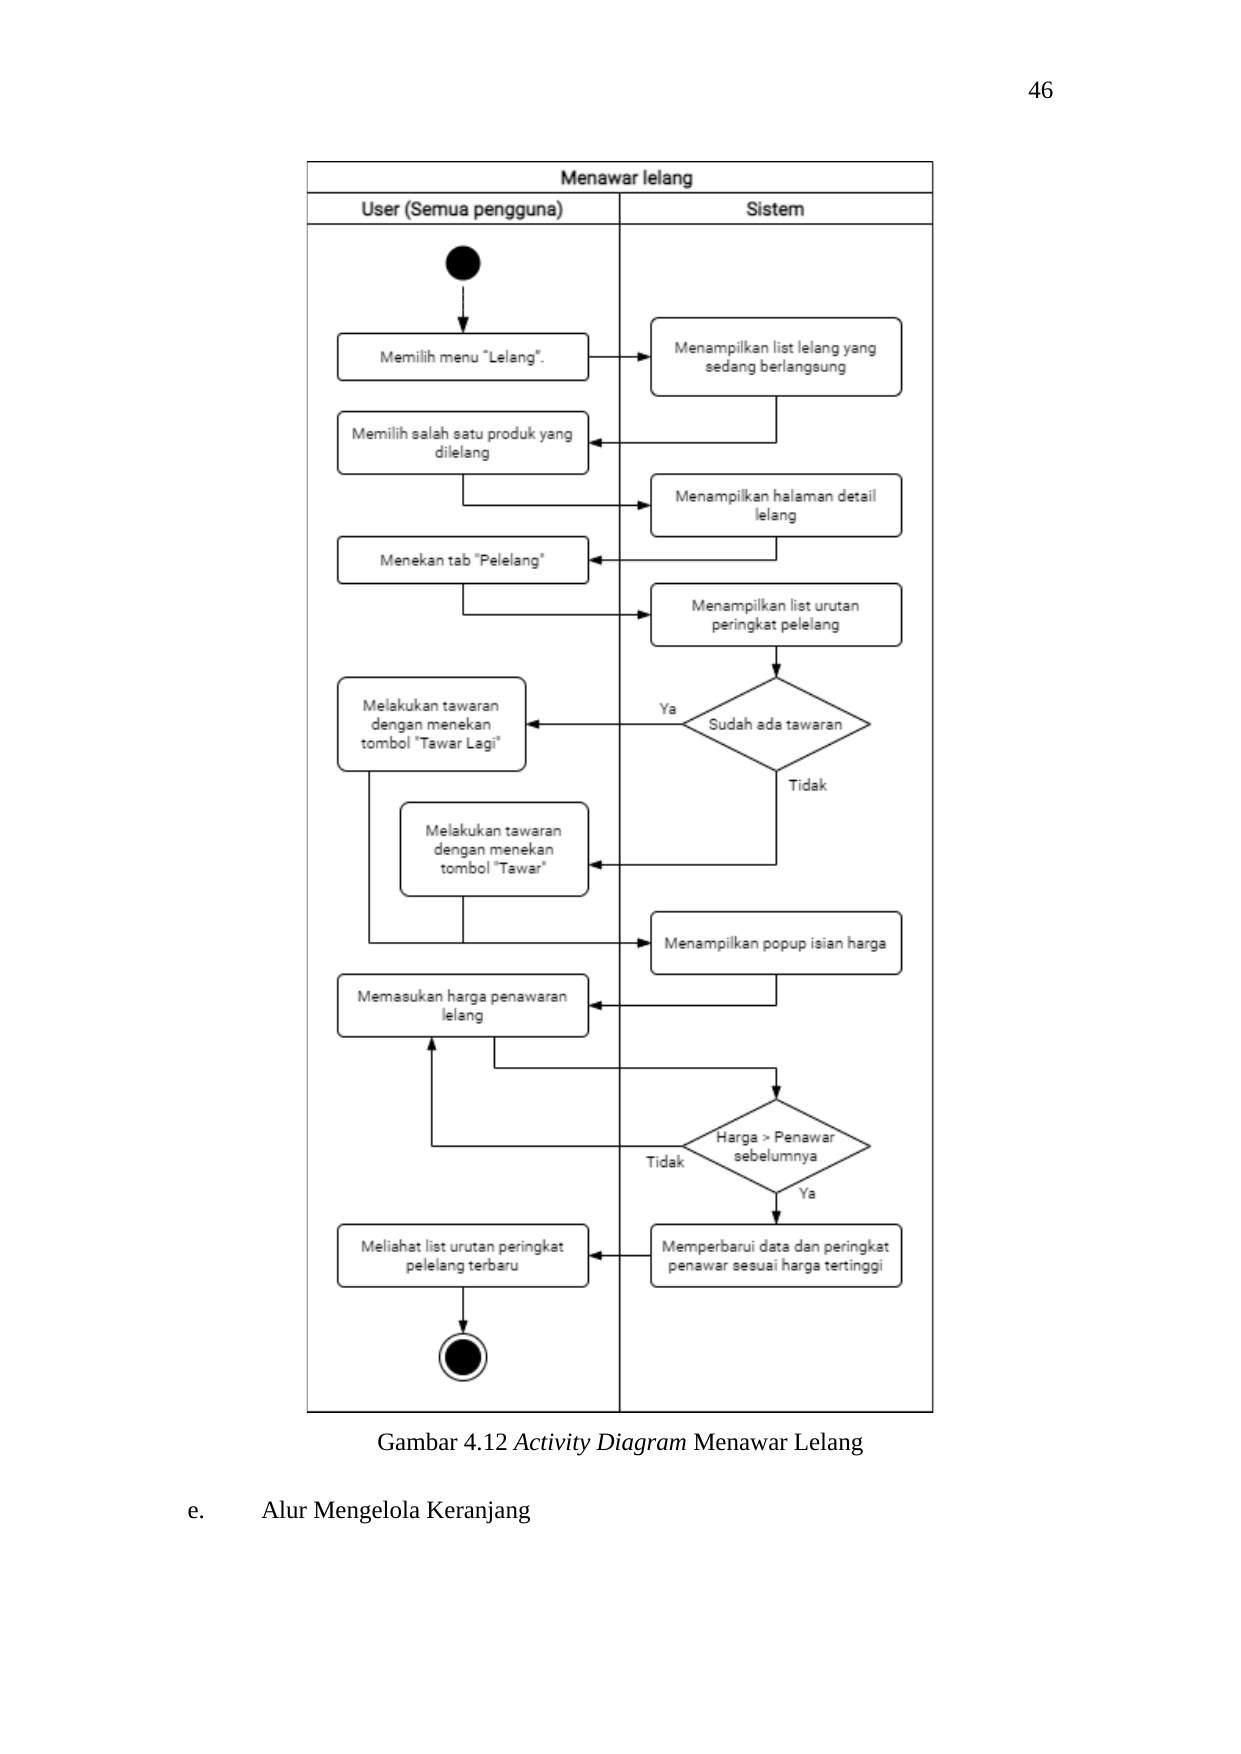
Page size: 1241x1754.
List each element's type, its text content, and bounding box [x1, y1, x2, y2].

picture [306, 161, 934, 1413]
list Alur Mengelola Keranjang [187, 1495, 1053, 1524]
